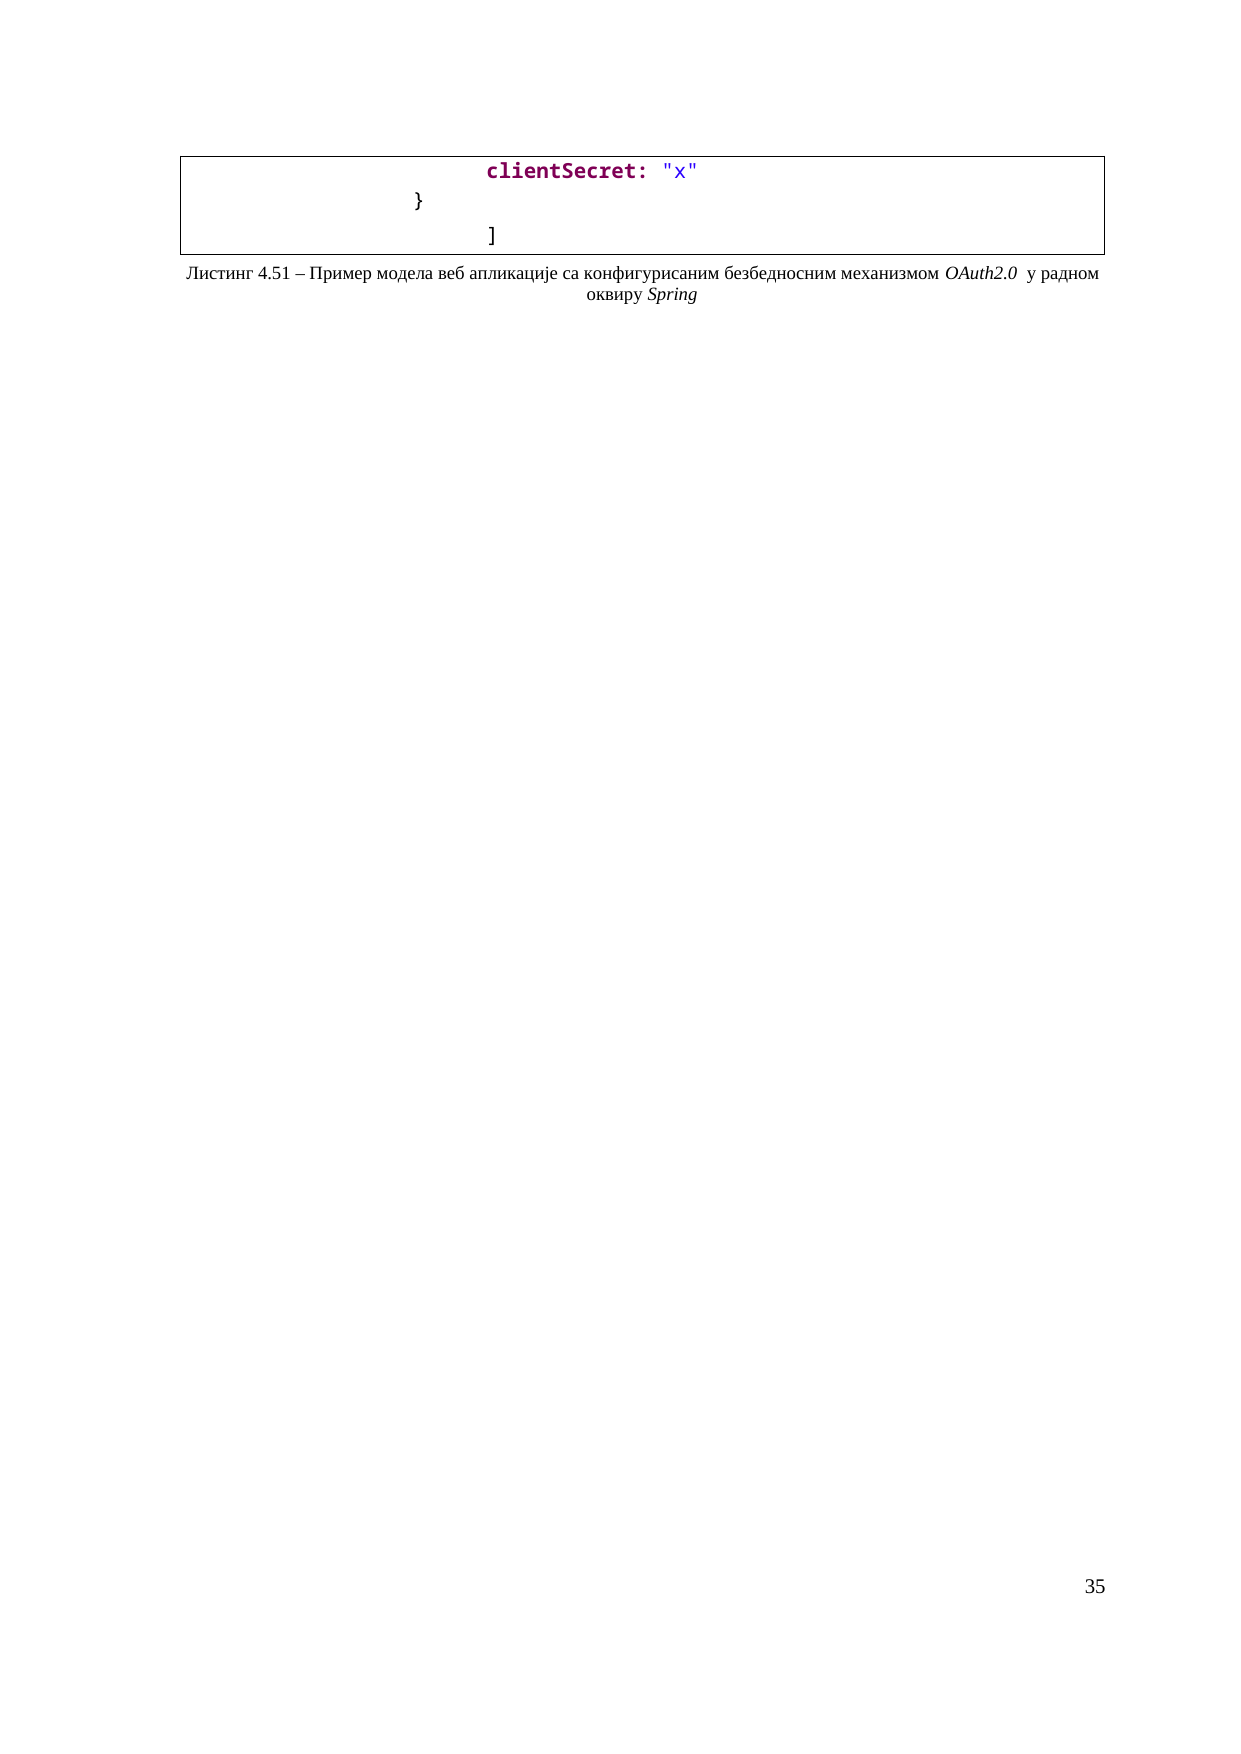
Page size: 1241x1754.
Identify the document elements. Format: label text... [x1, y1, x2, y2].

text Листинг 4.51 – Пример модела веб апликације са конфигурисаним безбедносним механизмом OAuth2.0 у радном оквиру Spring [180, 262, 1105, 305]
